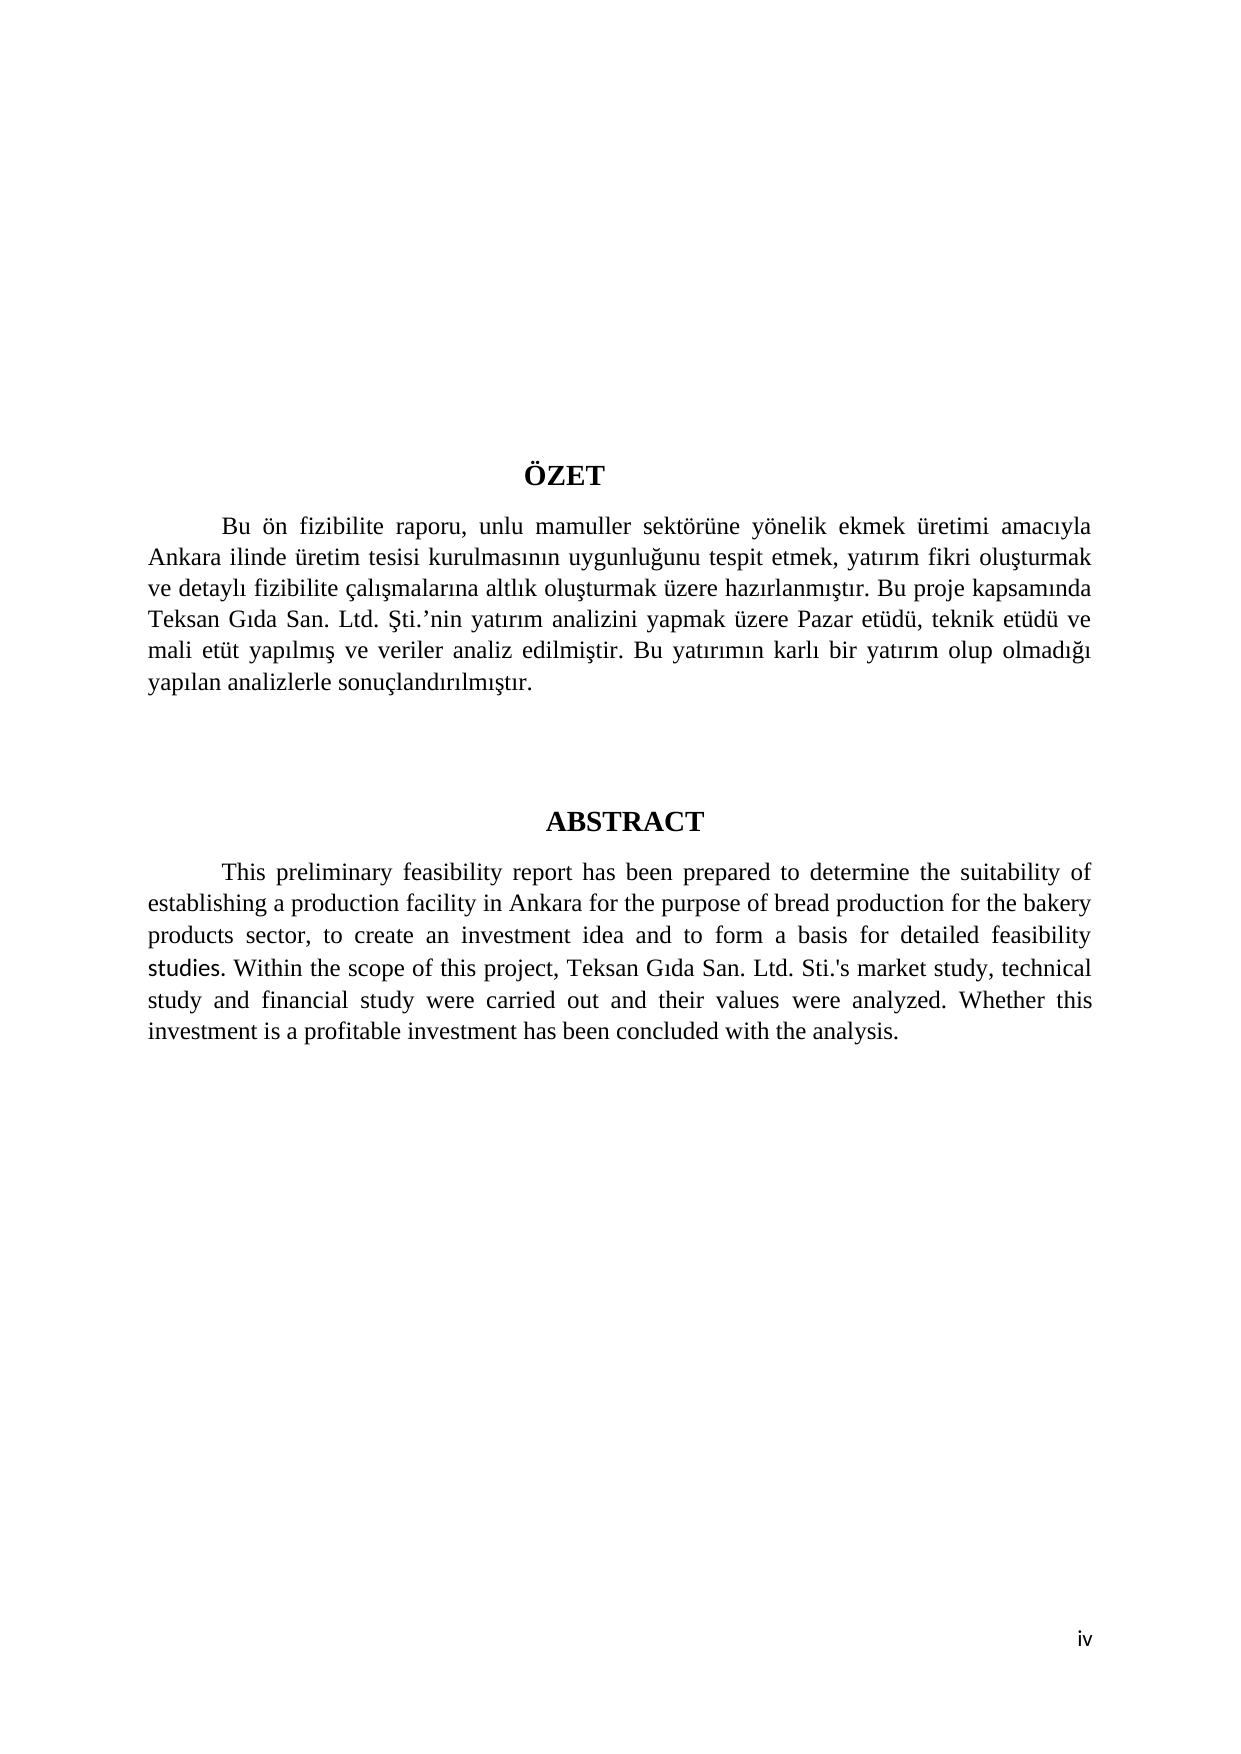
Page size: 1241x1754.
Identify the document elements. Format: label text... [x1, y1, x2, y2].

text ÖZET [516, 458, 1093, 492]
text This preliminary feasibility report has been prepared to determine the suitability of establishing a production facility in Ankara for the purpose of bread production for the bakery products sector, to create an investment idea and to form a basis for detailed feasibility studies. Within the scope of this project, Teksan Gıda San. Ltd. Sti.'s market study, technical study and financial study were carried out and their values ​​were analyzed. Whether this investment is a profitable investment has been concluded with the analysis. [148, 857, 1093, 1045]
text ABSTRACT [516, 804, 1093, 838]
text Bu ön fizibilite raporu, unlu mamuller sektörüne yönelik ekmek üretimi amacıyla Ankara ilinde üretim tesisi kurulmasının uygunluğunu tespit etmek, yatırım fikri oluşturmak ve detaylı fizibilite çalışmalarına altlık oluşturmak üzere hazırlanmıştır. Bu proje kapsamında Teksan Gıda San. Ltd. Şti.’nin yatırım analizini yapmak üzere Pazar etüdü, teknik etüdü ve mali etüt yapılmış ve veriler analiz edilmiştir. Bu yatırımın karlı bir yatırım olup olmadığı yapılan analizlerle sonuçlandırılmıştır. [148, 511, 1093, 695]
